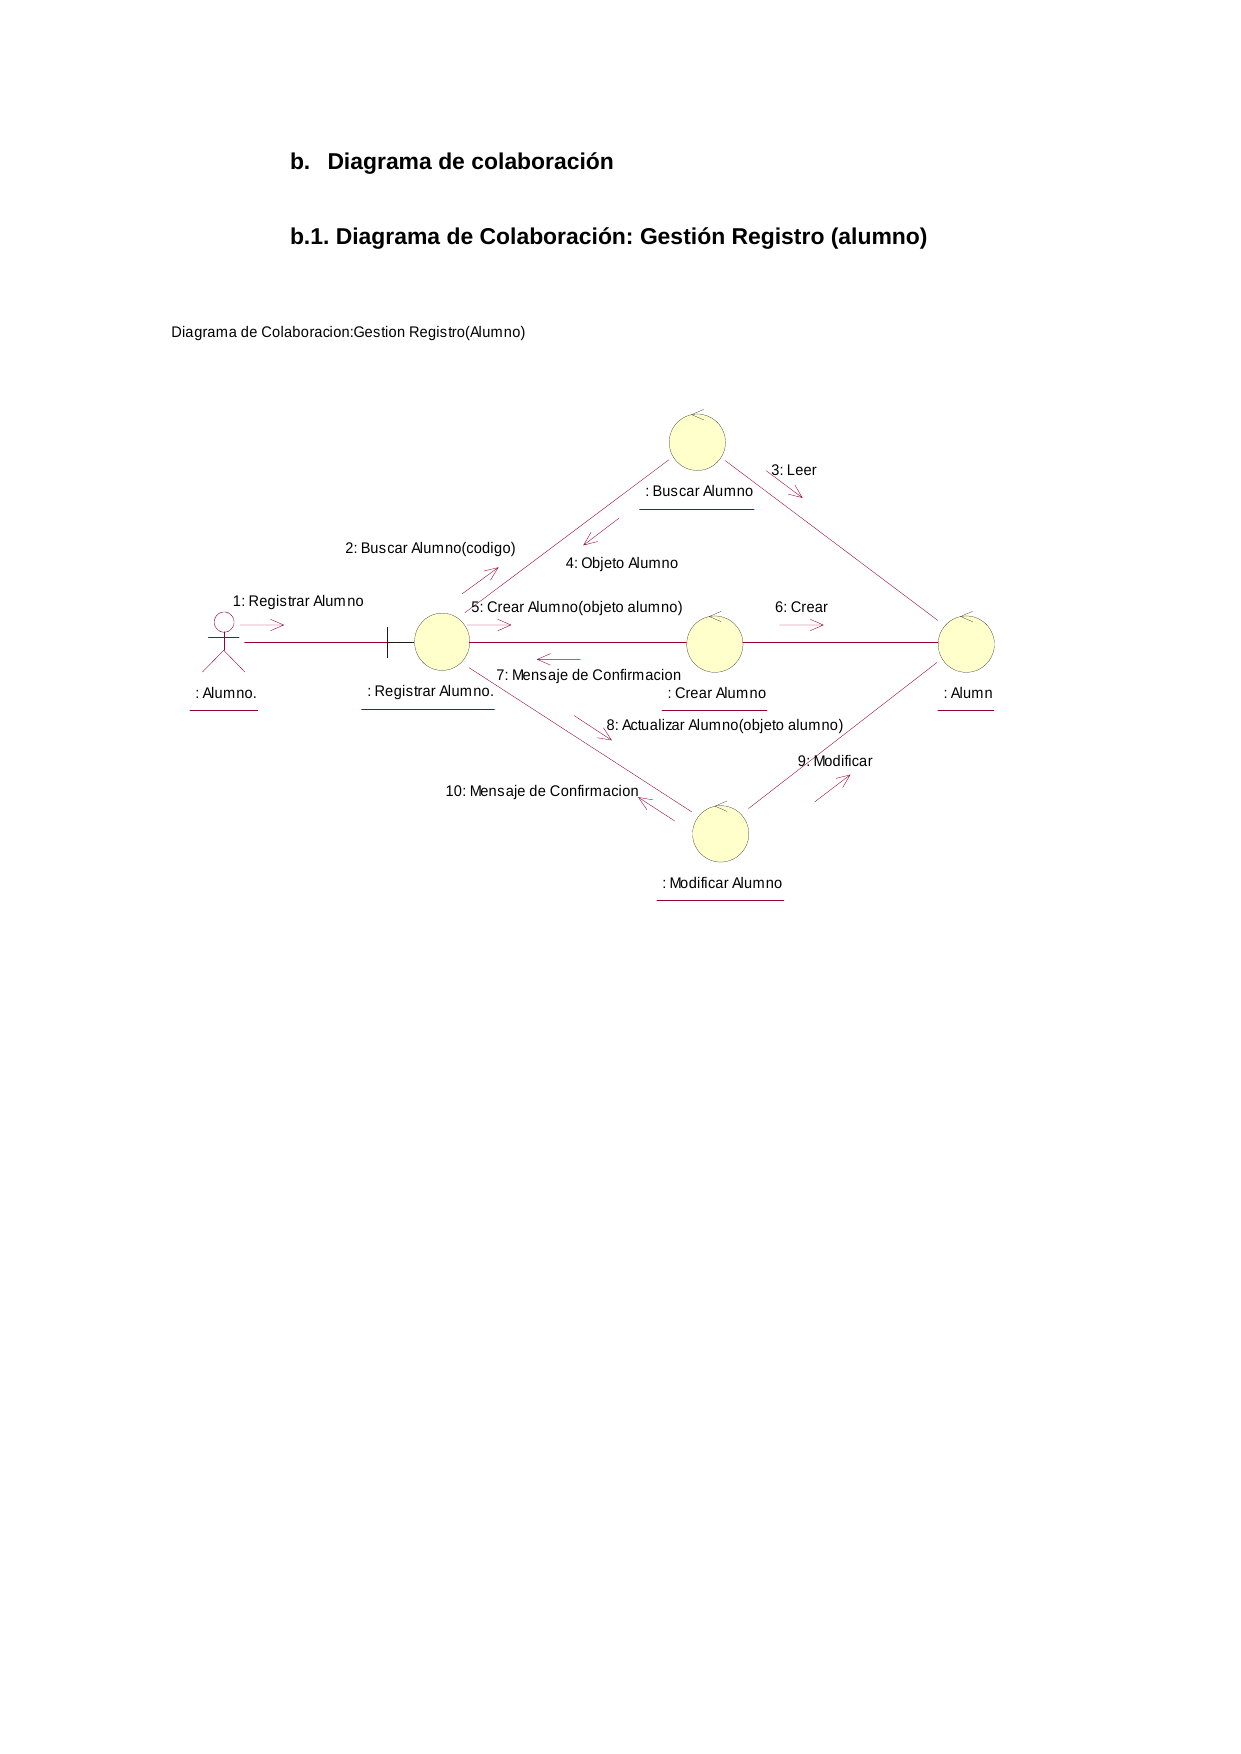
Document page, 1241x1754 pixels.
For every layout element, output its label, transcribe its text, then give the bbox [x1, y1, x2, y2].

subtitle Diagrama de colaboración [290, 148, 1063, 174]
subtitle b.1. Diagrama de Colaboración: Gestión Registro (alumno) [216, 223, 1063, 249]
